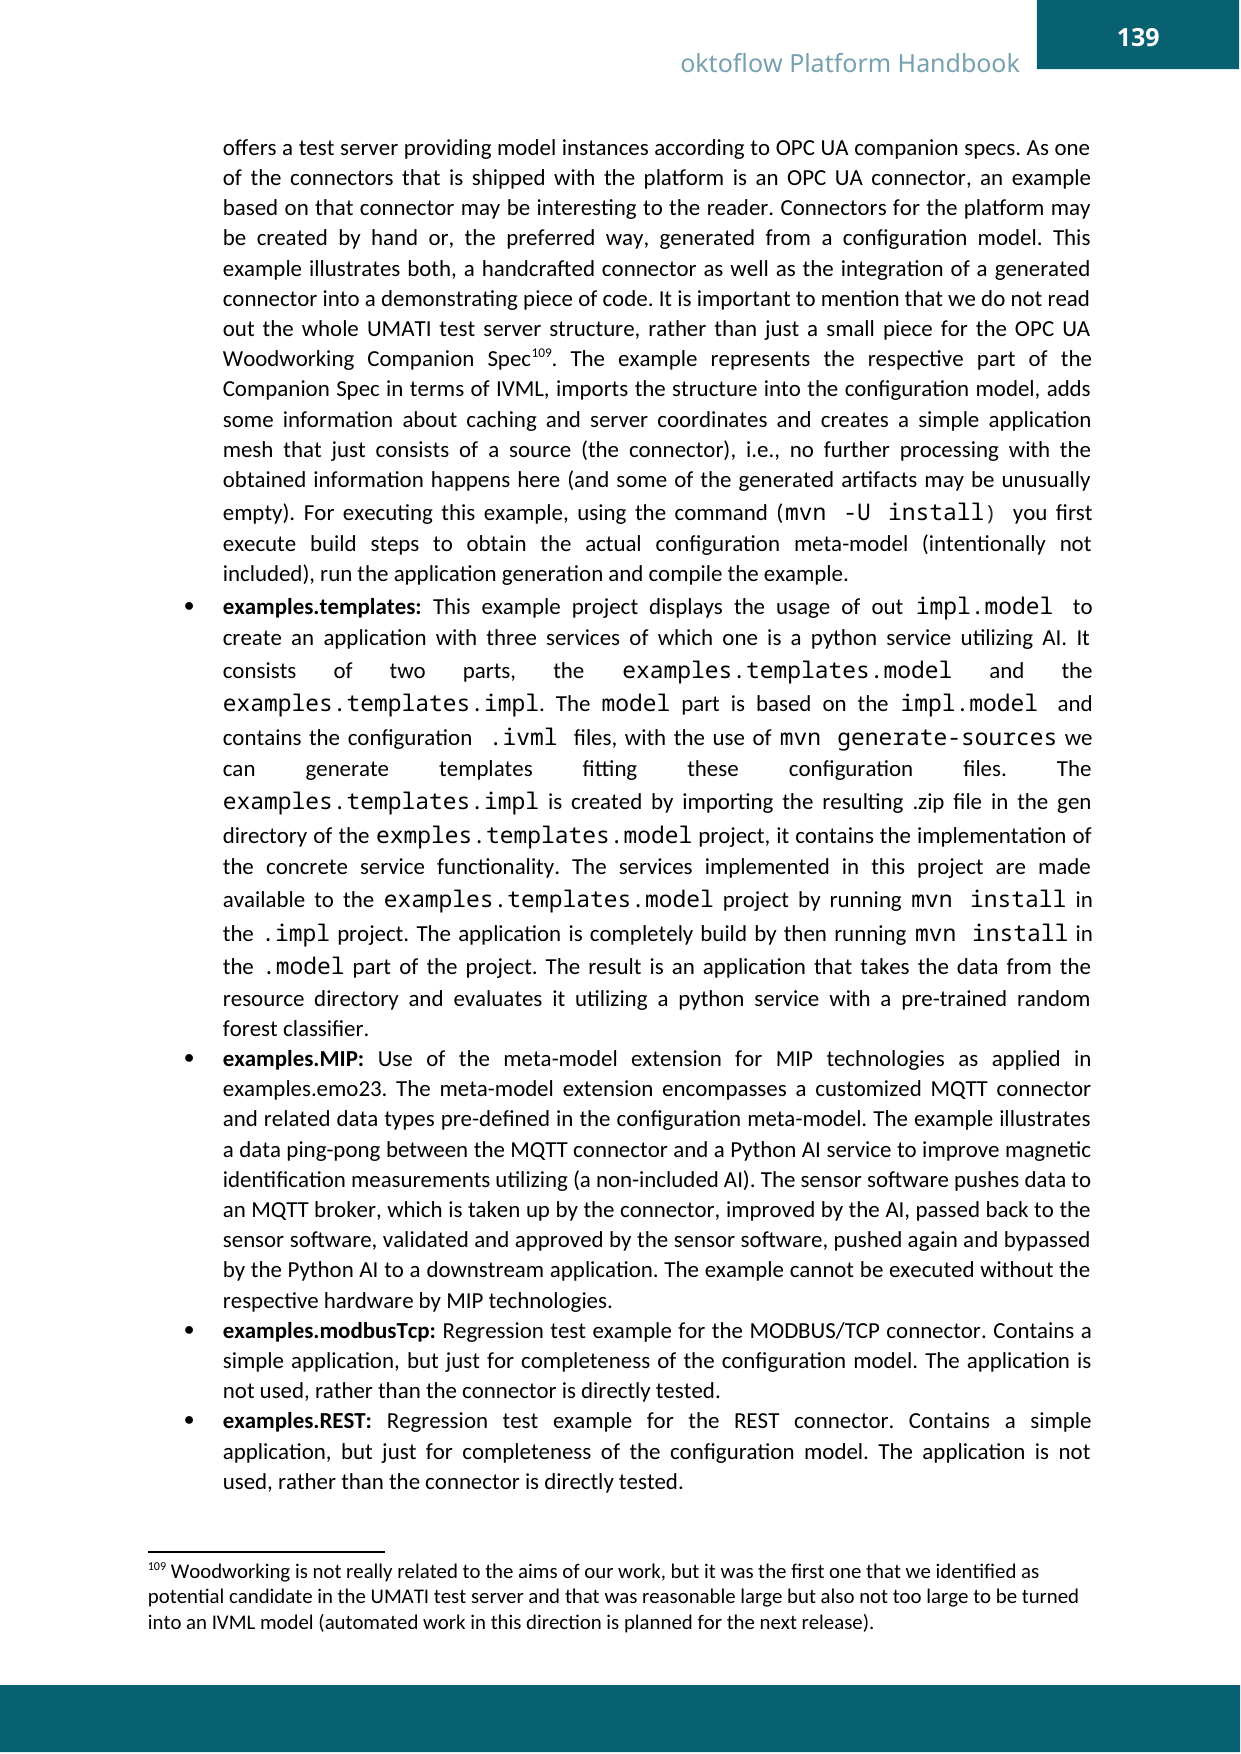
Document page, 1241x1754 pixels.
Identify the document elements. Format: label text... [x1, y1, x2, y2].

list examples.templates: This example project displays the usage of out impl.model to create an application with three services of which one is a python service utilizing AI. It consists of two parts, the examples.templates.model and the examples.templates.impl. The model part is based on the impl.model and contains the configuration .ivml files, with the use of mvn generate-sources we can generate templates fitting these configuration files. The examples.templates.impl is created by importing the resulting .zip file in the gen directory of the exmples.templates.model project, it contains the implementation of the concrete service functionality. The services implemented in this project are made available to the examples.templates.model project by running mvn install in the .impl project. The application is completely build by then running mvn install in the .model part of the project. The result is an application that takes the data from the resource directory and evaluates it utilizing a python service with a pre-trained random forest classifier. [185, 589, 1093, 1042]
list examples.modbusTcp: Regression test example for the MODBUS/TCP connector. Contains a simple application, but just for completeness of the configuration model. The application is not used, rather than the connector is directly tested. [185, 1316, 1093, 1404]
list examples.REST: Regression test example for the REST connector. Contains a simple application, but just for completeness of the configuration model. The application is not used, rather than the connector is directly tested. [185, 1407, 1093, 1495]
list examples.MIP: Use of the meta-model extension for MIP technologies as applied in examples.emo23. The meta-model extension encompasses a customized MQTT connector and related data types pre-defined in the configuration meta-model. The example illustrates a data ping-pong between the MQTT connector and a Python AI service to improve magnetic identification measurements utilizing (a non-included AI). The sensor software pushes data to an MQTT broker, which is taken up by the connector, improved by the AI, passed back to the sensor software, validated and approved by the sensor software, pushed again and bypassed by the Python AI to a downstream application. The example cannot be executed without the respective hardware by MIP technologies. [185, 1044, 1093, 1314]
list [185, 133, 1093, 587]
